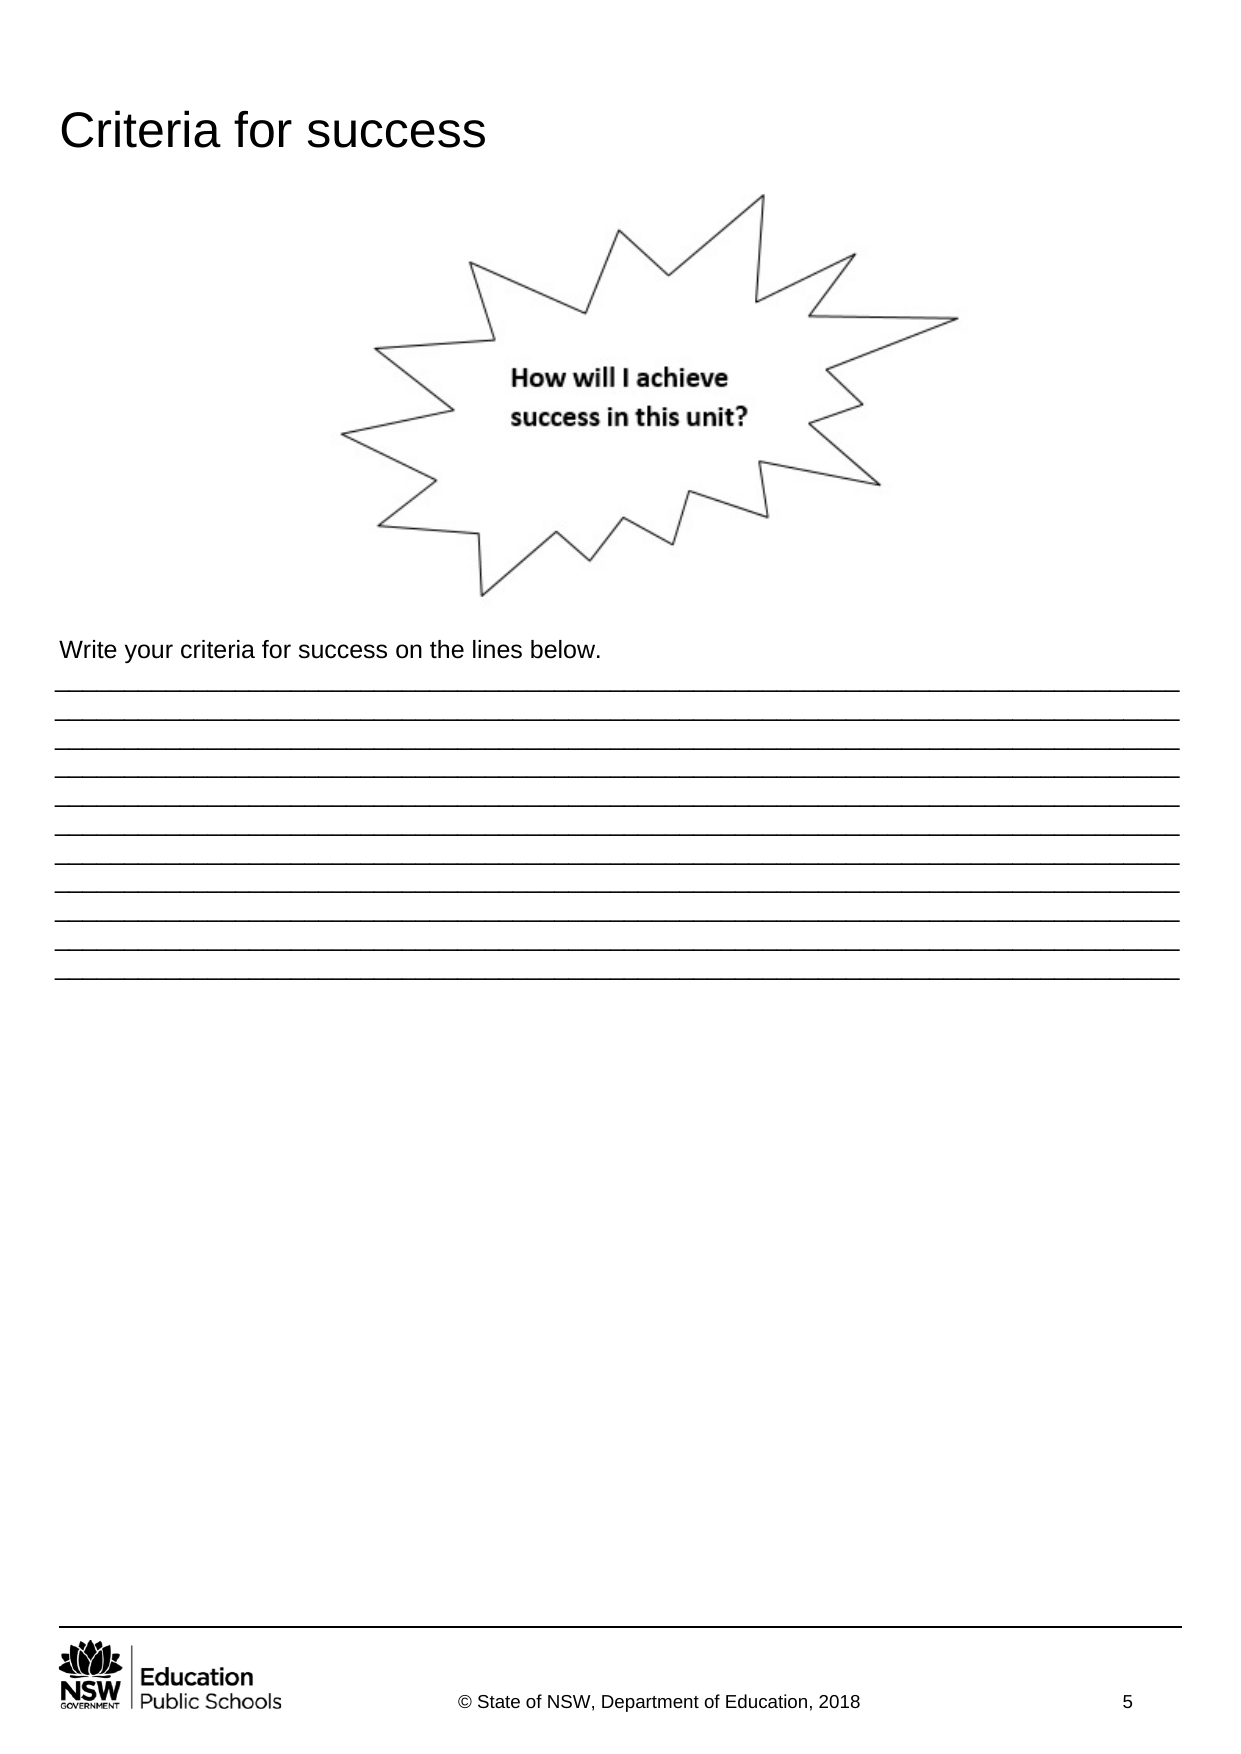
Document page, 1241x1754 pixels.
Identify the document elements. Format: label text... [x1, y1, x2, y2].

picture [58, 1640, 282, 1709]
text Write your criteria for success on the lines below. [59, 633, 1181, 664]
text Criteria for success [59, 100, 1181, 158]
picture [330, 182, 973, 608]
